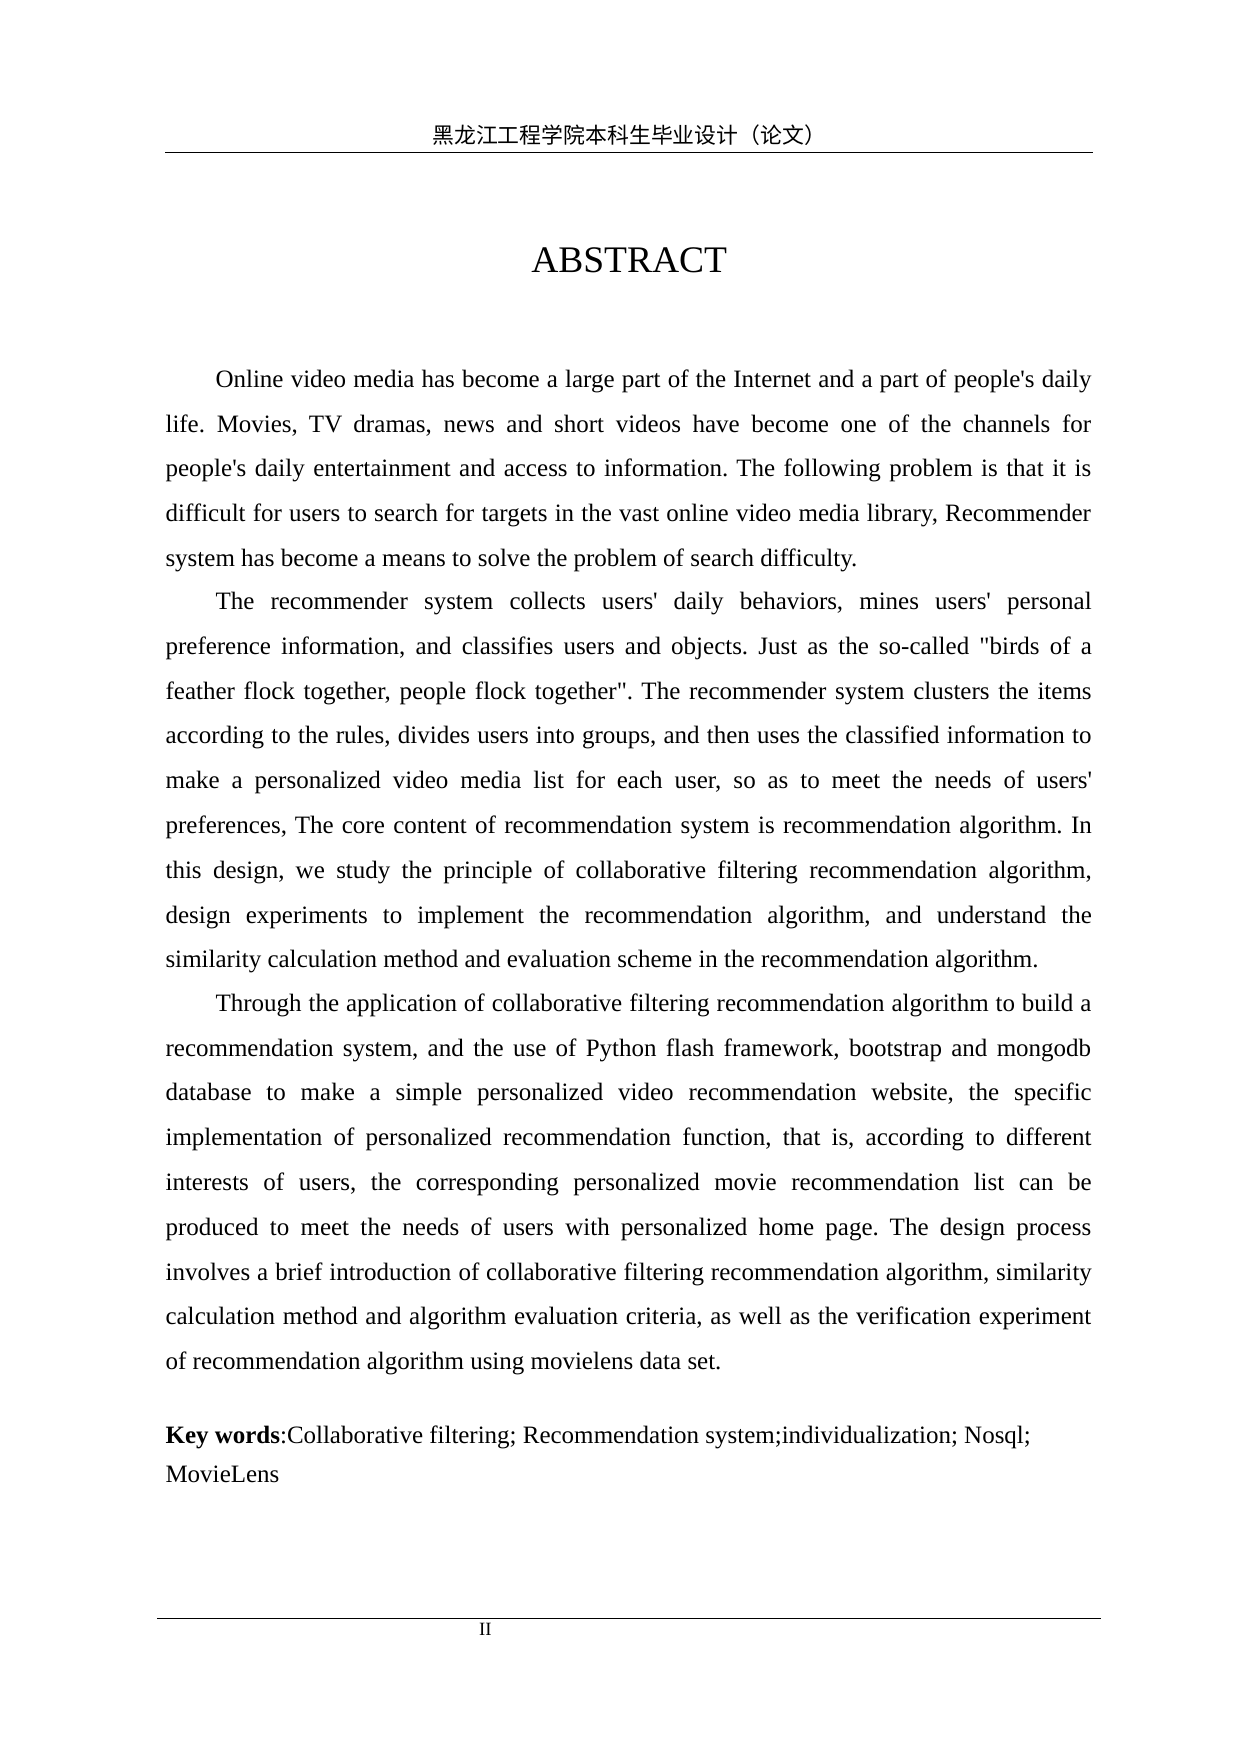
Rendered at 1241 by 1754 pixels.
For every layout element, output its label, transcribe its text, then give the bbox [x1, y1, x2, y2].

text ABSTRACT [165, 237, 1093, 280]
text The recommender system collects users' daily behaviors, mines users' personal preference information, and classifies users and objects. Just as the so-called "birds of a feather flock together, people flock together". The recommender system clusters the items according to the rules, divides users into groups, and then uses the classified information to make a personalized video media list for each user, so as to meet the needs of users' preferences, The core content of recommendation system is recommendation algorithm. In this design, we study the principle of collaborative filtering recommendation algorithm, design experiments to implement the recommendation algorithm, and understand the similarity calculation method and evaluation scheme in the recommendation algorithm. [165, 584, 1093, 976]
text Key words:Collaborative filtering; Recommendation system;individualization; Nosql; MovieLens [165, 1420, 1093, 1488]
text Through the application of collaborative filtering recommendation algorithm to build a recommendation system, and the use of Python flash framework, bootstrap and mongodb database to make a simple personalized video recommendation website, the specific implementation of personalized recommendation function, that is, according to different interests of users, the corresponding personalized movie recommendation list can be produced to meet the needs of users with personalized home page. The design process involves a brief introduction of collaborative filtering recommendation algorithm, similarity calculation method and algorithm evaluation criteria, as well as the verification experiment of recommendation algorithm using movielens data set. [165, 986, 1093, 1377]
text Online video media has become a large part of the Internet and a part of people's daily life. Movies, TV dramas, news and short videos have become one of the channels for people's daily entertainment and access to information. The following problem is that it is difficult for users to search for targets in the vast online video media library, Recommender system has become a means to solve the problem of search difficulty. [165, 362, 1093, 574]
